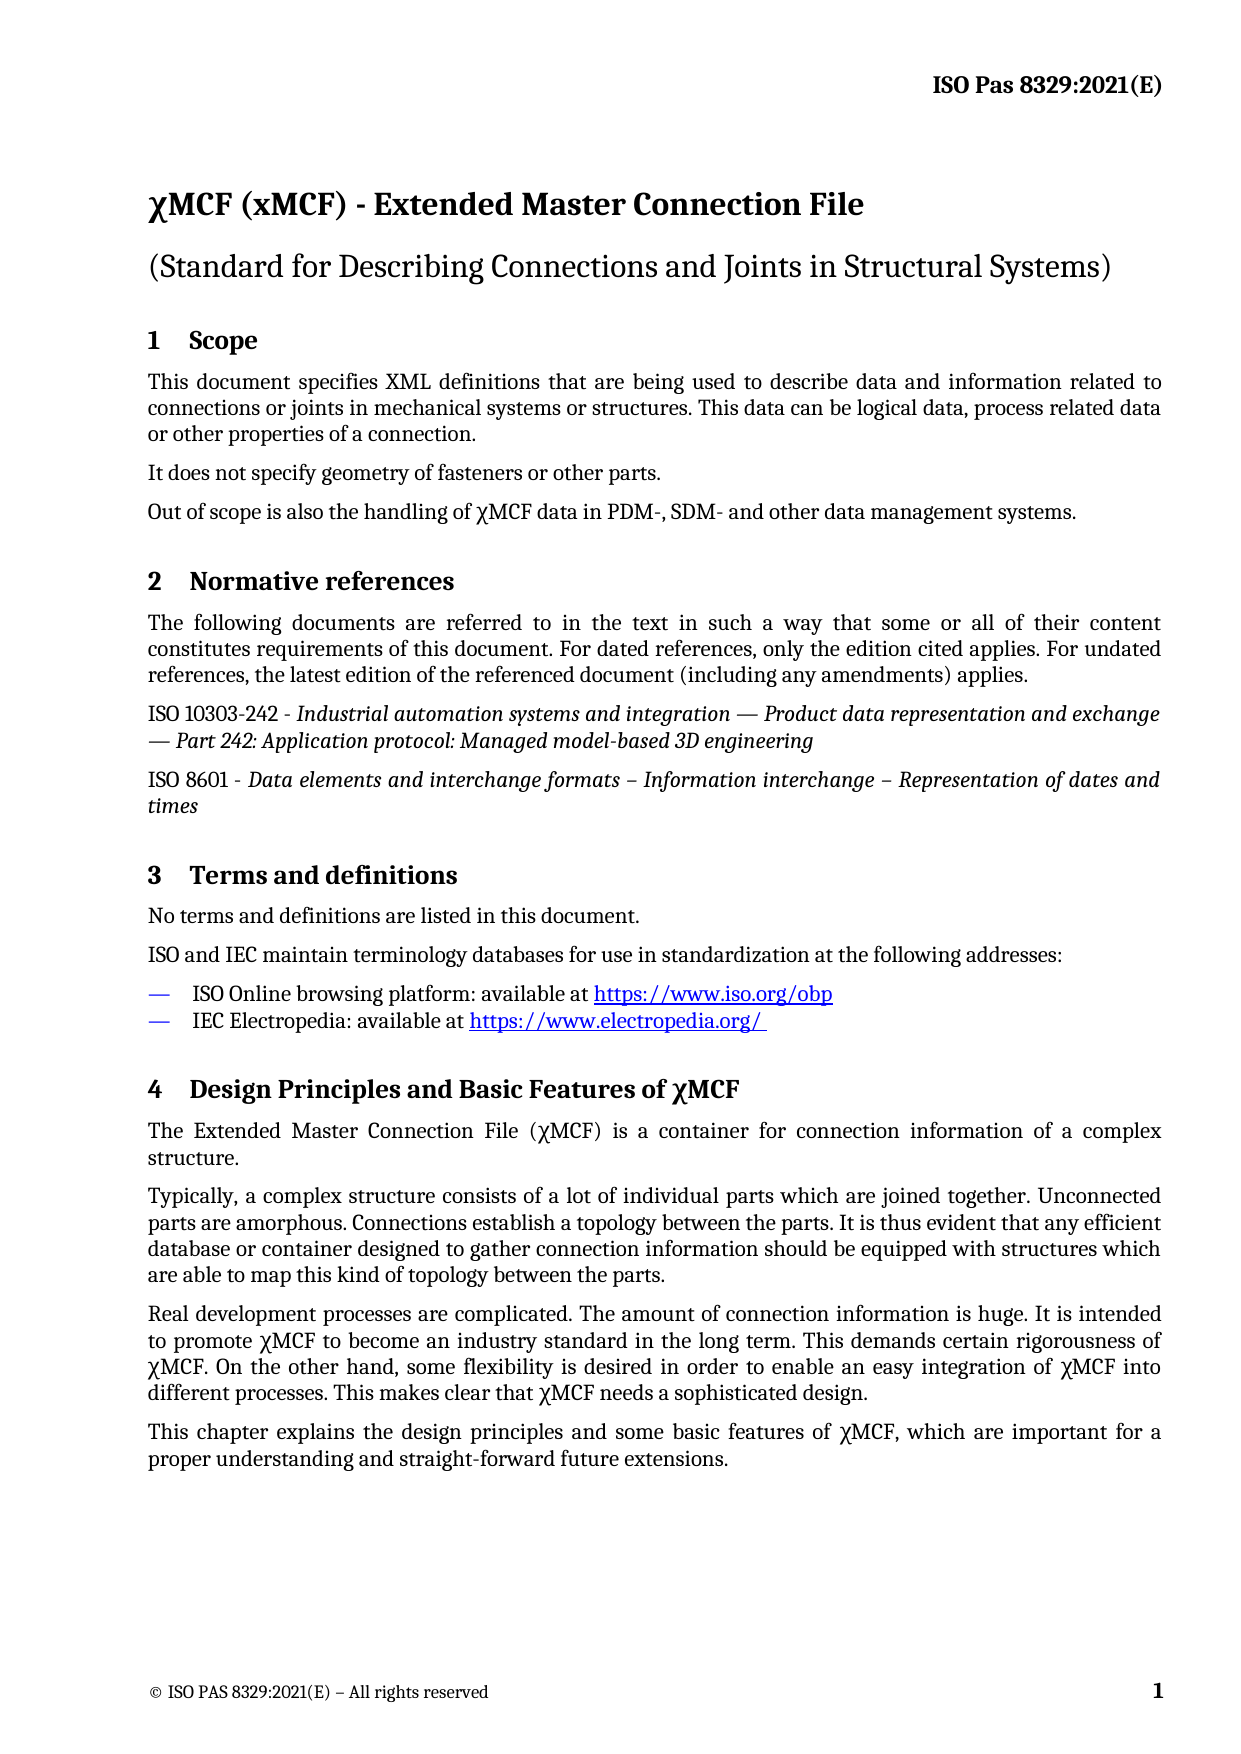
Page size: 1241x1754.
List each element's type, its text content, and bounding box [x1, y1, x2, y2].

title χMCF (xMCF) - Extended Master Connection File [148, 186, 1163, 223]
list ISO Online browsing platform: available at https://www.iso.org/obp [148, 981, 1163, 1007]
text Typically, a complex structure consists of a lot of individual parts which are joined together. Unconnected parts are amorphous. Connections establish a topology between the parts. It is thus evident that any efficient database or container designed to gather connection information should be equipped with structures which are able to map this kind of topology between the parts. [148, 1183, 1163, 1289]
title (Standard for Describing Connections and Joints in Structural Systems) [148, 248, 1163, 284]
subtitle Terms and definitions [148, 860, 1163, 891]
text The Extended Master Connection File (χMCF) is a container for connection information of a complex structure. [148, 1118, 1163, 1171]
text Real development processes are complicated. The amount of connection information is huge. It is intended to promote χMCF to become an industry standard in the long term. This demands certain rigorousness of χMCF. On the other hand, some flexibility is desired in order to enable an easy integration of χMCF into different processes. This makes clear that χMCF needs a sophisticated design. [148, 1301, 1163, 1407]
text The following documents are referred to in the text in such a way that some or all of their content constitutes requirements of this document. For dated references, only the edition cited applies. For undated references, the latest edition of the referenced document (including any amendments) applies. [148, 609, 1163, 689]
text It does not specify geometry of fasteners or other parts. [148, 460, 1163, 486]
text ISO and IEC maintain terminology databases for use in standardization at the following addresses: [148, 942, 1163, 968]
subtitle Design Principles and Basic Features of χMCF [148, 1074, 1163, 1106]
list IEC Electropedia: available at https://www.electropedia.org/ [148, 1007, 1163, 1034]
text ISO 10303-242 - Industrial automation systems and integration — Product data representation and exchange — Part 242: Application protocol: Managed model-based 3D engineering [148, 701, 1163, 754]
text ISO 8601 - Data elements and interchange formats – Information interchange – Representation of dates and times [148, 766, 1163, 819]
text This chapter explains the design principles and some basic features of χMCF, which are important for a proper understanding and straight-forward future extensions. [148, 1419, 1163, 1472]
subtitle Normative references [148, 566, 1163, 597]
text This document specifies XML definitions that are being used to describe data and information related to connections or joints in mechanical systems or structures. This data can be logical data, process related data or other properties of a connection. [148, 368, 1163, 448]
text Out of scope is also the handling of χMCF data in PDM-, SDM- and other data management systems. [148, 499, 1163, 525]
subtitle Scope [148, 325, 1163, 356]
text No terms and definitions are listed in this document. [148, 903, 1163, 930]
